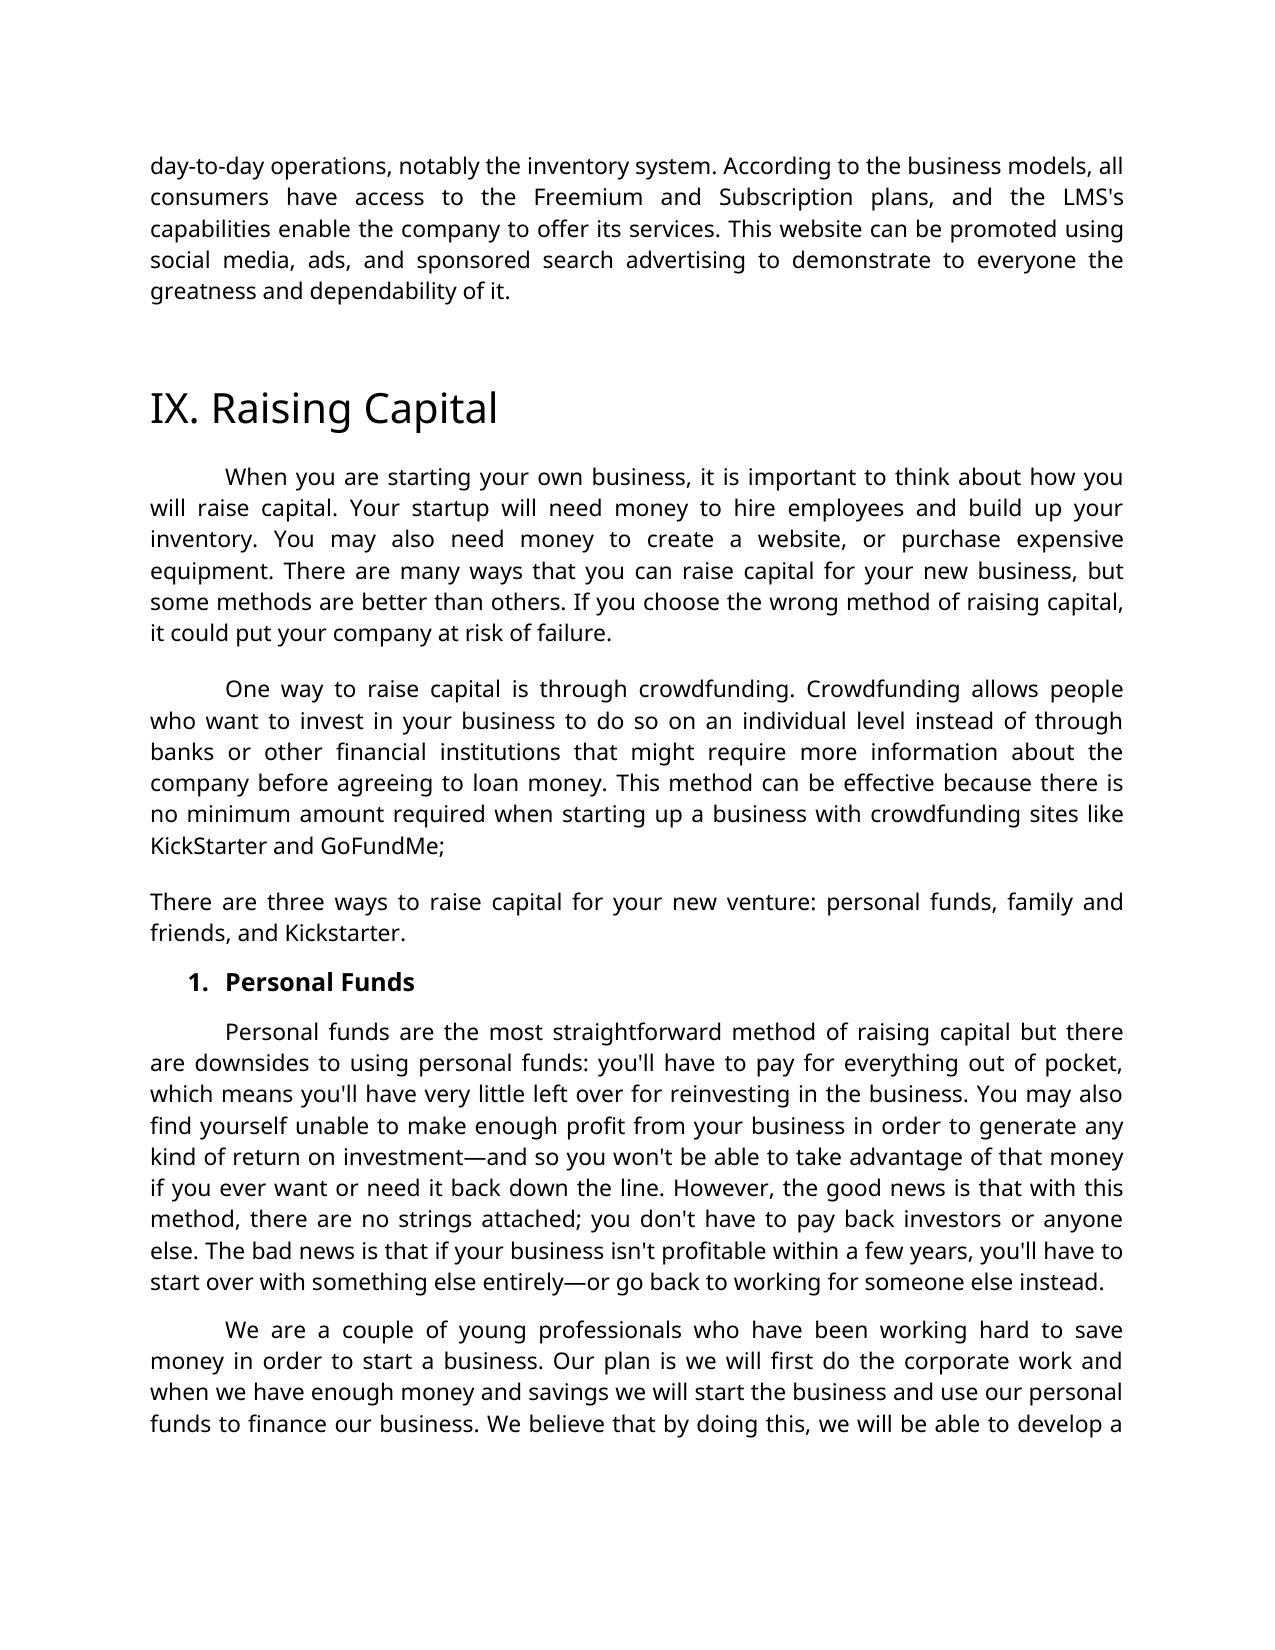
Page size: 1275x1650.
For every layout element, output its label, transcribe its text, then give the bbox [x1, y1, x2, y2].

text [150, 1314, 1125, 1439]
text There are three ways to raise capital for your new venture: personal funds, family and friends, and Kickstarter. [150, 886, 1125, 948]
text Personal funds are the most straightforward method of raising capital but there are downsides to using personal funds: you'll have to pay for everything out of pocket, which means you'll have very little left over for reinvesting in the business. You may also find yourself unable to make enough profit from your business in order to generate any kind of return on investment—and so you won't be able to take advantage of that money if you ever want or need it back down the line. However, the good news is that with this method, there are no strings attached; you don't have to pay back investors or anyone else. The bad news is that if your business isn't profitable within a few years, you'll have to start over with something else entirely—or go back to working for someone else instead. [150, 1016, 1125, 1297]
text When you are starting your own business, it is important to think about how you will raise capital. Your startup will need money to hire employees and build up your inventory. You may also need money to create a website, or purchase expensive equipment. There are many ways that you can raise capital for your new business, but some methods are better than others. If you choose the wrong method of raising capital, it could put your company at risk of failure. [150, 461, 1125, 648]
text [150, 150, 1125, 306]
text One way to raise capital is through crowdfunding. Crowdfunding allows people who want to invest in your business to do so on an individual level instead of through banks or other financial institutions that might require more information about the company before agreeing to loan money. This method can be effective because there is no minimum amount required when starting up a business with crowdfunding sites like KickStarter and GoFundMe; [150, 673, 1125, 861]
subtitle IX. Raising Capital [150, 379, 1125, 436]
list Personal Funds [187, 965, 1125, 999]
